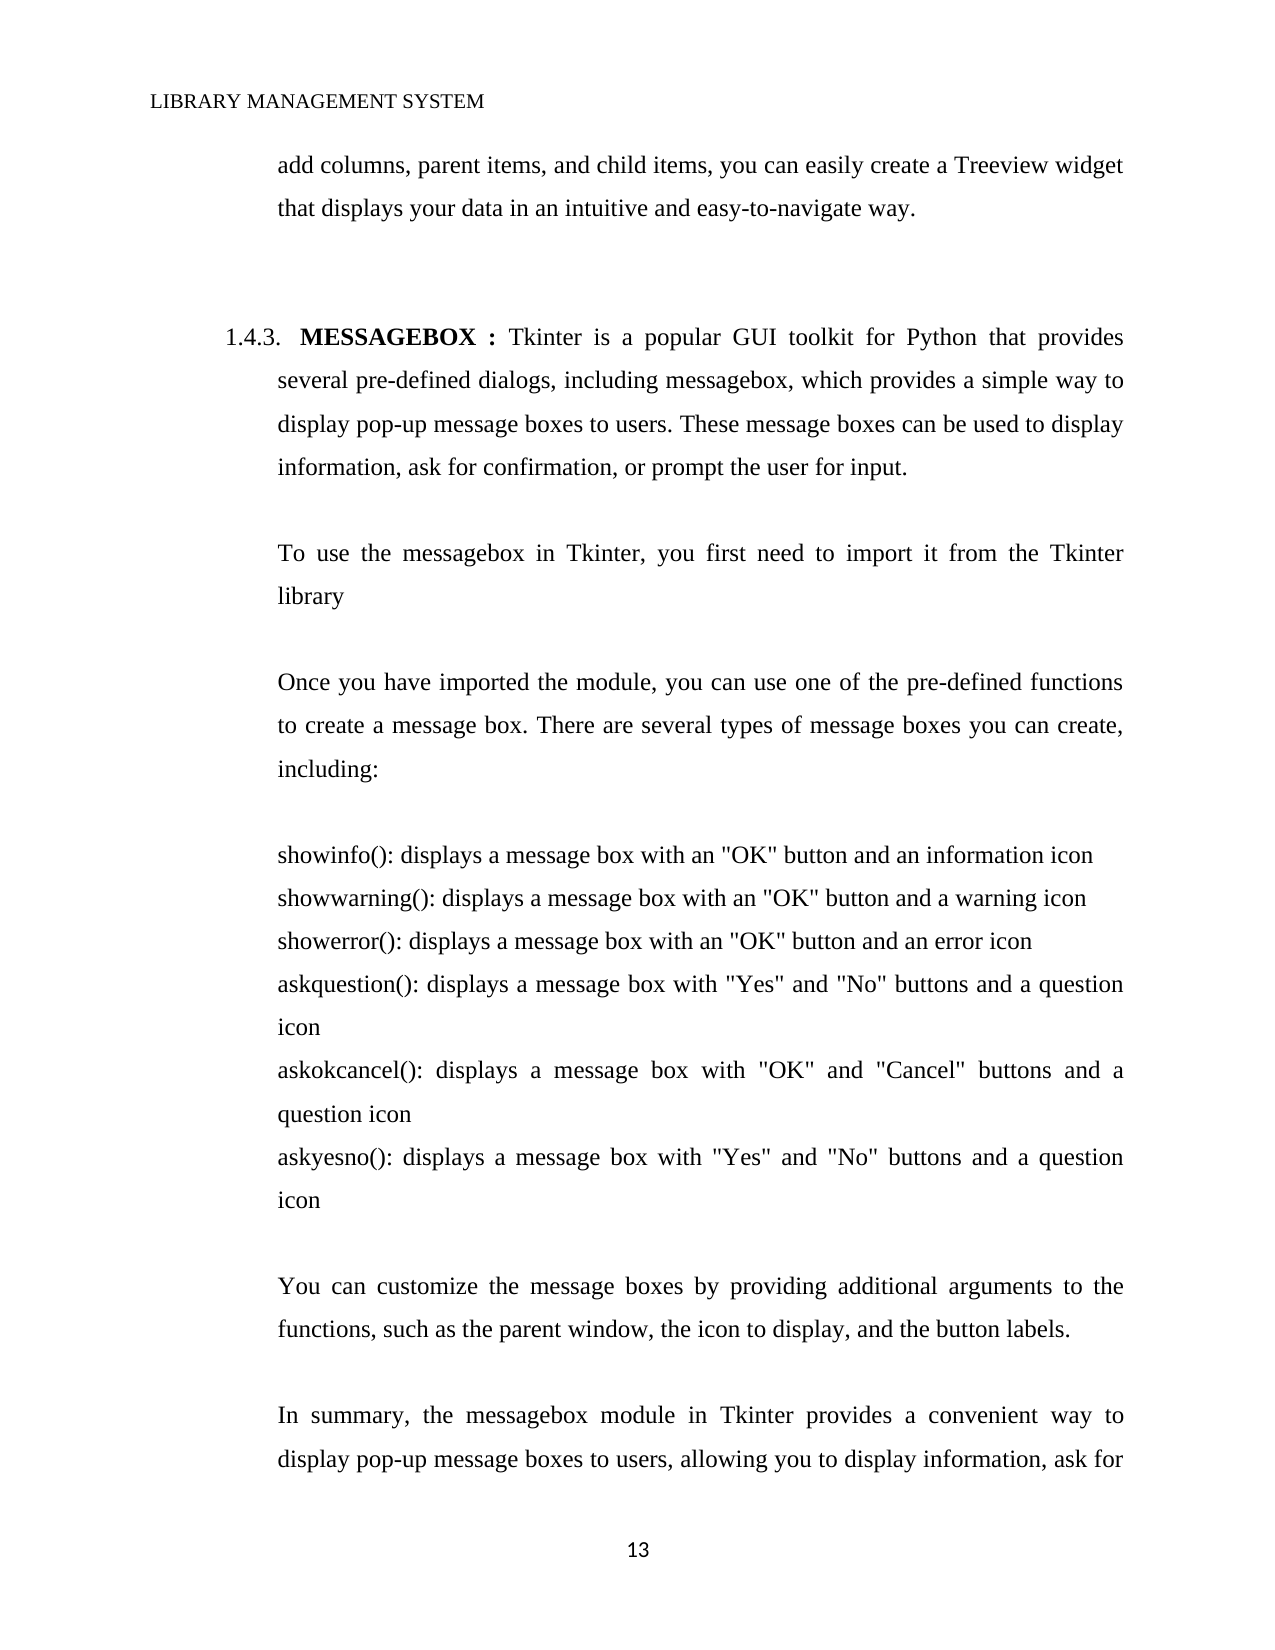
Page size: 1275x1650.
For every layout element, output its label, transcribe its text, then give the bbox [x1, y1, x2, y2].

list Once you have imported the module, you can use one of the pre-defined functions to create a message box. There are several types of message boxes you can create, including: [277, 667, 1125, 782]
list showerror(): displays a message box with an "OK" button and an error icon [277, 926, 1125, 955]
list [277, 150, 1125, 222]
list askokcancel(): displays a message box with "OK" and "Cancel" buttons and a question icon [277, 1056, 1125, 1127]
list askquestion(): displays a message box with "Yes" and "No" buttons and a question icon [277, 969, 1125, 1041]
list To use the messagebox in Tkinter, you first need to import it from the Tkinter library [277, 538, 1125, 610]
list askyesno(): displays a message box with "Yes" and "No" buttons and a question icon [277, 1142, 1125, 1214]
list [277, 1401, 1125, 1472]
list showwarning(): displays a message box with an "OK" button and a warning icon [277, 883, 1125, 912]
list MESSAGEBOX : Tkinter is a popular GUI toolkit for Python that provides several pre-defined dialogs, including messagebox, which provides a simple way to display pop-up message boxes to users. These message boxes can be used to display information, ask for confirmation, or prompt the user for input. [225, 322, 1125, 481]
list You can customize the message boxes by providing additional arguments to the functions, such as the parent window, the icon to display, and the button labels. [277, 1271, 1125, 1343]
list showinfo(): displays a message box with an "OK" button and an information icon [277, 840, 1125, 869]
